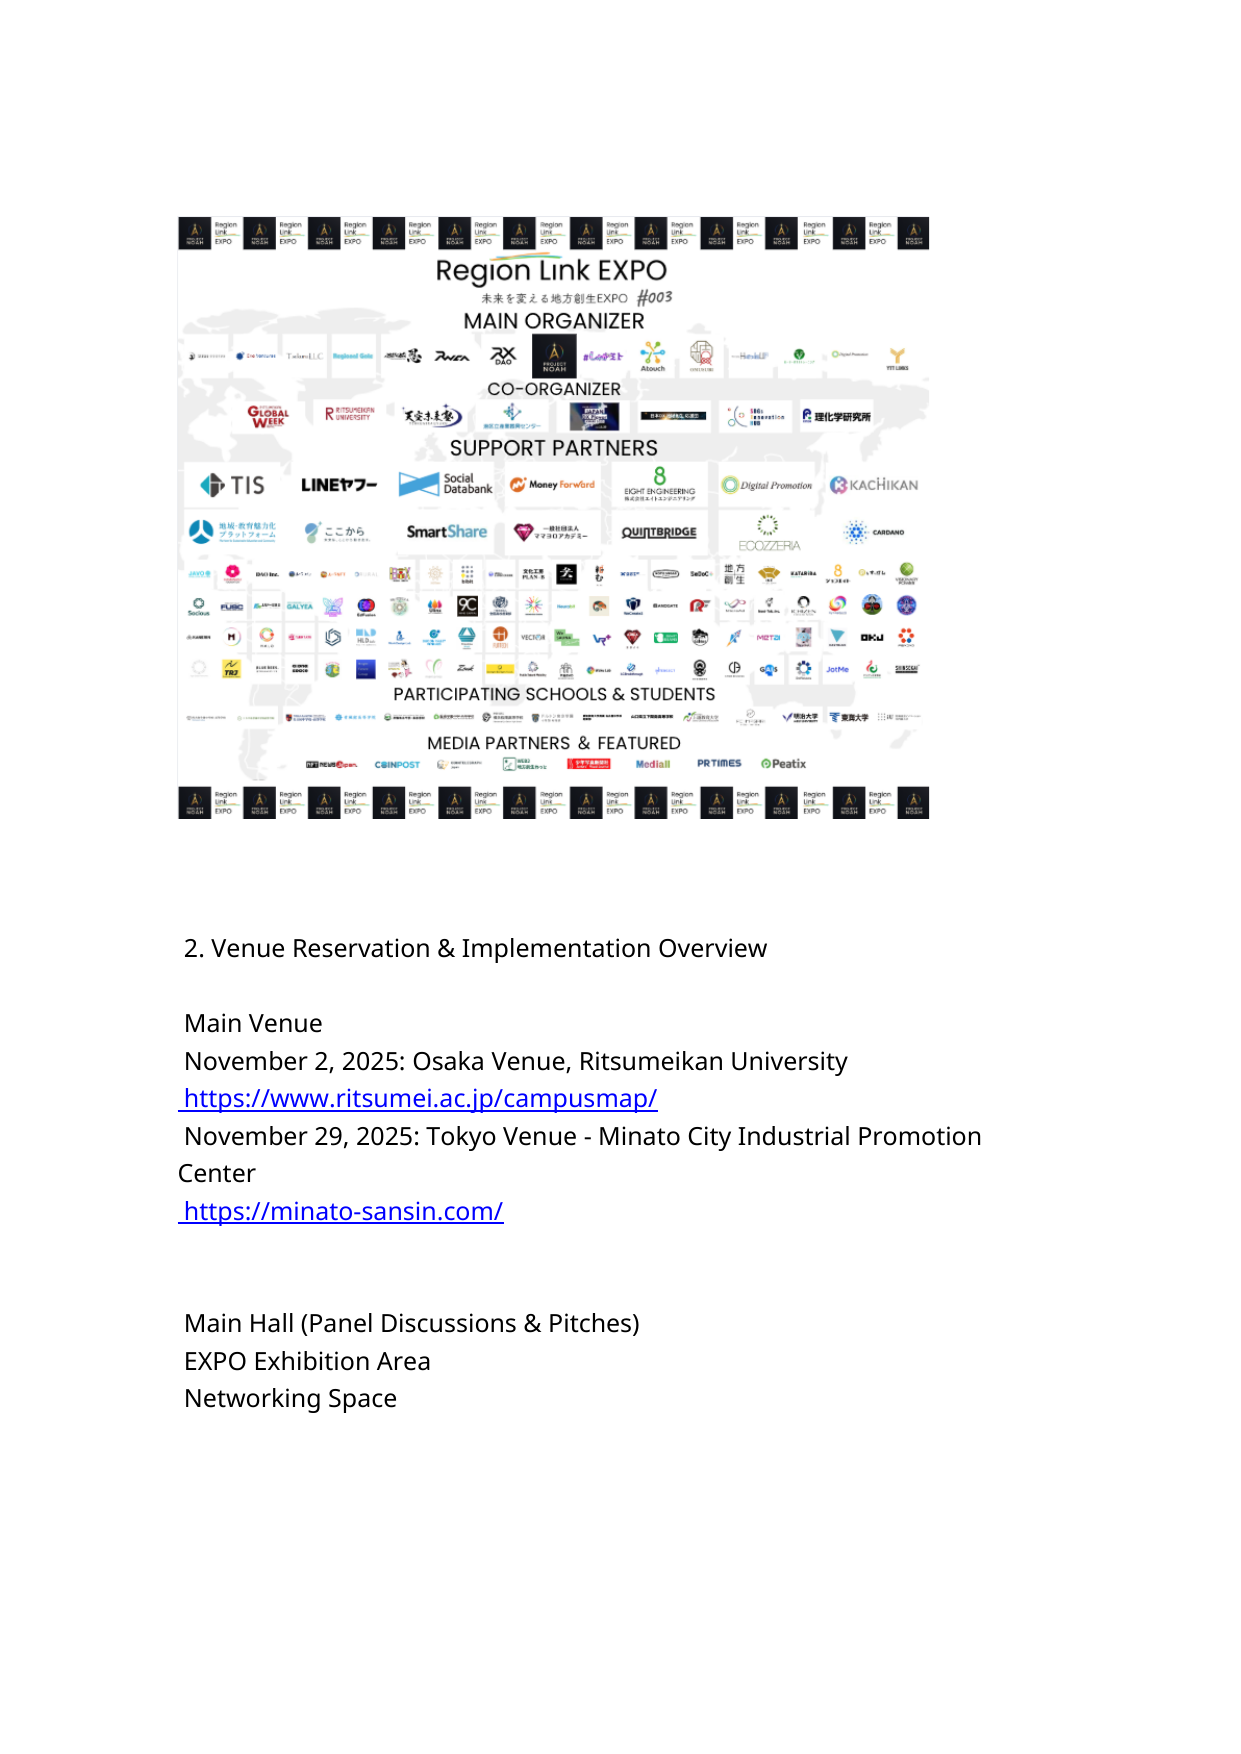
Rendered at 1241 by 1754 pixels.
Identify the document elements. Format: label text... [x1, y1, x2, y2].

text 2. Venue Reservation & Implementation Overview [177, 929, 1063, 967]
text Main Venue [177, 1004, 1063, 1042]
text Networking Space [177, 1379, 1063, 1417]
text November 29, 2025: Tokyo Venue - Minato City Industrial Promotion Center [177, 1117, 1063, 1192]
text November 2, 2025: Osaka Venue, Ritsumeikan University [177, 1042, 1063, 1079]
text https://minato-sansin.com/ [177, 1192, 1063, 1229]
text https://www.ritsumei.ac.jp/campusmap/ [177, 1079, 1063, 1117]
text Main Hall (Panel Discussions & Pitches) [177, 1304, 1063, 1342]
picture [177, 216, 930, 819]
text EXPO Exhibition Area [177, 1342, 1063, 1379]
